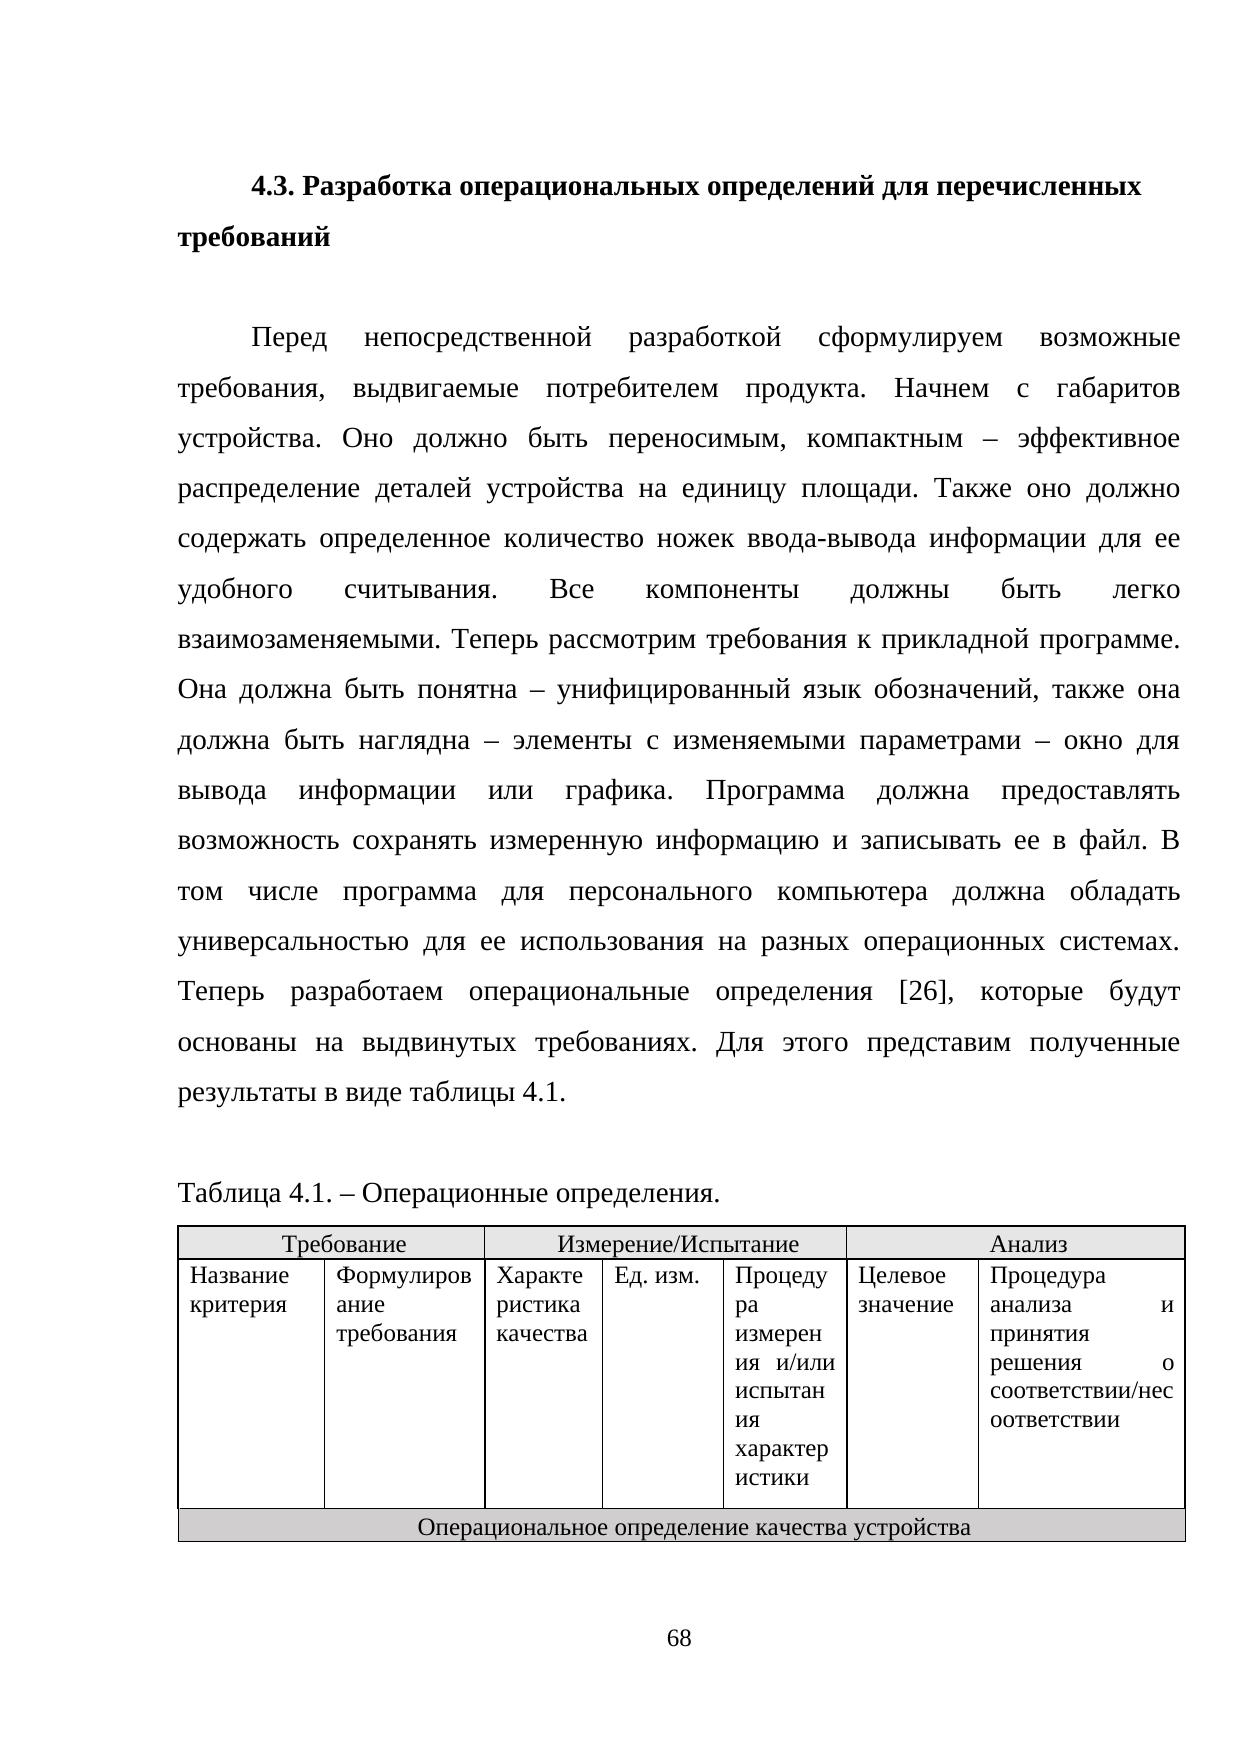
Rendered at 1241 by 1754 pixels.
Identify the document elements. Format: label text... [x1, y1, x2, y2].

table_cell Целевое значение [848, 1260, 978, 1508]
text Таблица 4.1. – Операционные определения. [177, 1175, 1181, 1208]
table_header Измерение/Испытание [485, 1227, 846, 1258]
table_cell Процедура анализа и принятия решения о соответствии/несоответствии [979, 1260, 1184, 1508]
text Перед непосредственной разработкой сформулируем возможные требования, выдвигаемые потребителем продукта. Начнем с габаритов устройства. Оно должно быть переносимым, компактным – эффективное распределение деталей устройства на единицу площади. Также оно должно содержать определенное количество ножек ввода-вывода информации для ее удобного считывания. Все компоненты должны быть легко взаимозаменяемыми. Теперь рассмотрим требования к прикладной программе. Она должна быть понятна – унифицированный язык обозначений, также она должна быть наглядна – элементы с изменяемыми параметрами – окно для вывода информации или графика. Программа должна предоставлять возможность сохранять измеренную информацию и записывать ее в файл. В том числе программа для персонального компьютера должна обладать универсальностью для ее использования на разных операционных системах. Теперь разработаем операциональные определения [26], которые будут основаны на выдвинутых требованиях. Для этого представим полученные результаты в виде таблицы 4.1. [177, 319, 1181, 1108]
table_cell Процедура измерения и/или испытания характеристики [724, 1260, 846, 1508]
text 4.3. Разработка операциональных определений для перечисленных требований [177, 168, 1181, 252]
table_cell Операциональное определение качества устройства [179, 1509, 1185, 1541]
table_cell Формулирование требования [325, 1260, 484, 1508]
table_cell Характеристика качества [486, 1260, 602, 1508]
table_header Анализ [847, 1227, 1184, 1258]
table_cell Название критерия [179, 1260, 324, 1508]
table_header Требование [179, 1227, 484, 1258]
table_cell Ед. изм. [603, 1260, 723, 1508]
